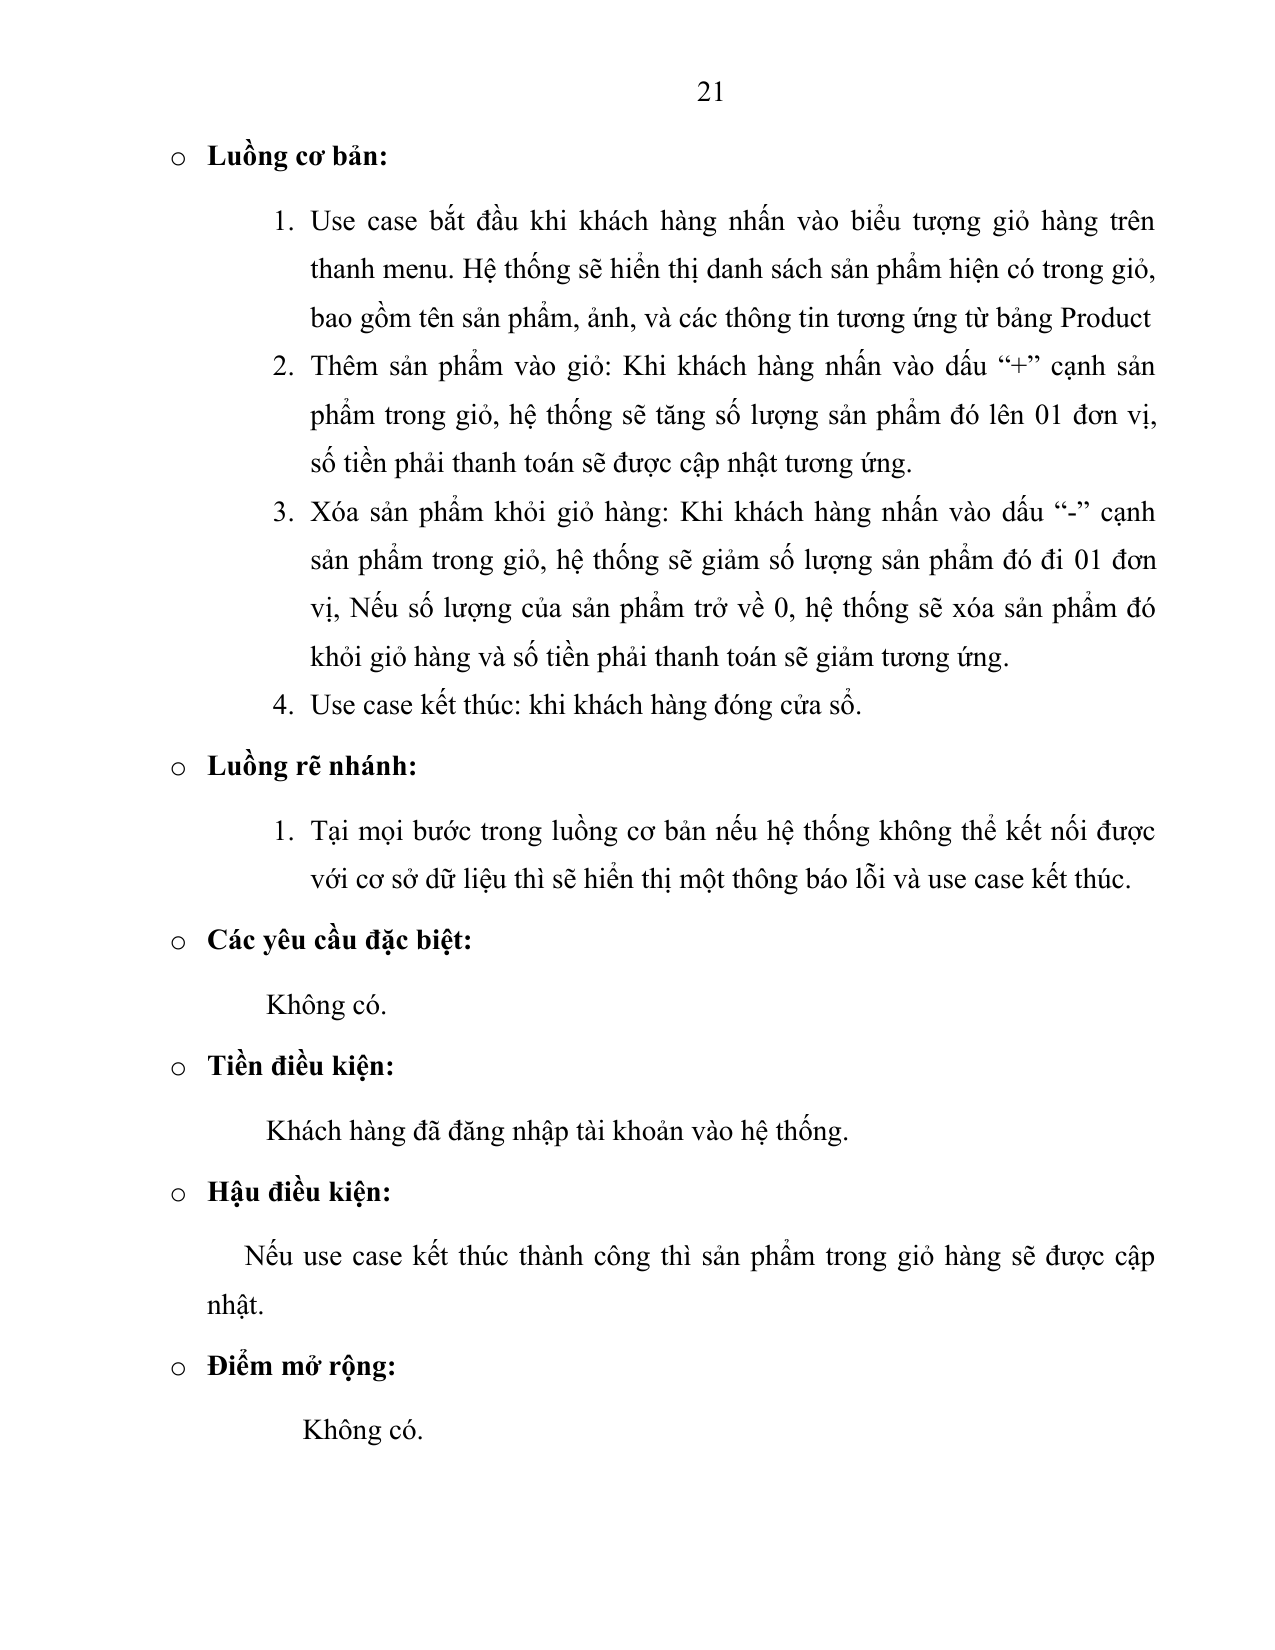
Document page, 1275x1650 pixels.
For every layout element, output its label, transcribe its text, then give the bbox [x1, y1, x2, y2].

text Không có. [207, 1414, 1157, 1446]
list Các yêu cầu đặc biệt: [169, 924, 1157, 958]
list Hậu điều kiện: [169, 1175, 1157, 1210]
text Nếu use case kết thúc thành công thì sản phẩm trong giỏ hàng sẽ được cập nhật. [207, 1239, 1157, 1320]
text Khách hàng đã đăng nhập tài khoản vào hệ thống. [207, 1114, 1157, 1146]
list Xóa sản phẩm khỏi giỏ hàng: Khi khách hàng nhấn vào dấu “-” cạnh sản phẩm trong giỏ, hệ thống sẽ giảm số lượng sản phẩm đó đi 01 đơn vị, Nếu số lượng của sản phẩm trở về 0, hệ thống sẽ xóa sản phẩm đó khỏi giỏ hàng và số tiền phải thanh toán sẽ giảm tương ứng. [273, 495, 1157, 672]
list Use case bắt đầu khi khách hàng nhấn vào biểu tượng giỏ hàng trên thanh menu. Hệ thống sẽ hiển thị danh sách sản phẩm hiện có trong giỏ, bao gồm tên sản phẩm, ảnh, và các thông tin tương ứng từ bảng Product [273, 204, 1157, 333]
text Không có. [207, 988, 1157, 1021]
list Luồng cơ bản: [169, 139, 1157, 174]
list Điểm mở rộng: [169, 1349, 1157, 1384]
list Tiền điều kiện: [169, 1049, 1157, 1084]
list Tại mọi bước trong luồng cơ bản nếu hệ thống không thể kết nối được với cơ sở dữ liệu thì sẽ hiển thị một thông báo lỗi và use case kết thúc. [273, 814, 1157, 895]
list Thêm sản phẩm vào giỏ: Khi khách hàng nhấn vào dấu “+” cạnh sản phẩm trong giỏ, hệ thống sẽ tăng số lượng sản phẩm đó lên 01 đơn vị, số tiền phải thanh toán sẽ được cập nhật tương ứng. [273, 349, 1157, 479]
list Luồng rẽ nhánh: [169, 749, 1157, 784]
list Use case kết thúc: khi khách hàng đóng cửa sổ. [273, 689, 1157, 721]
